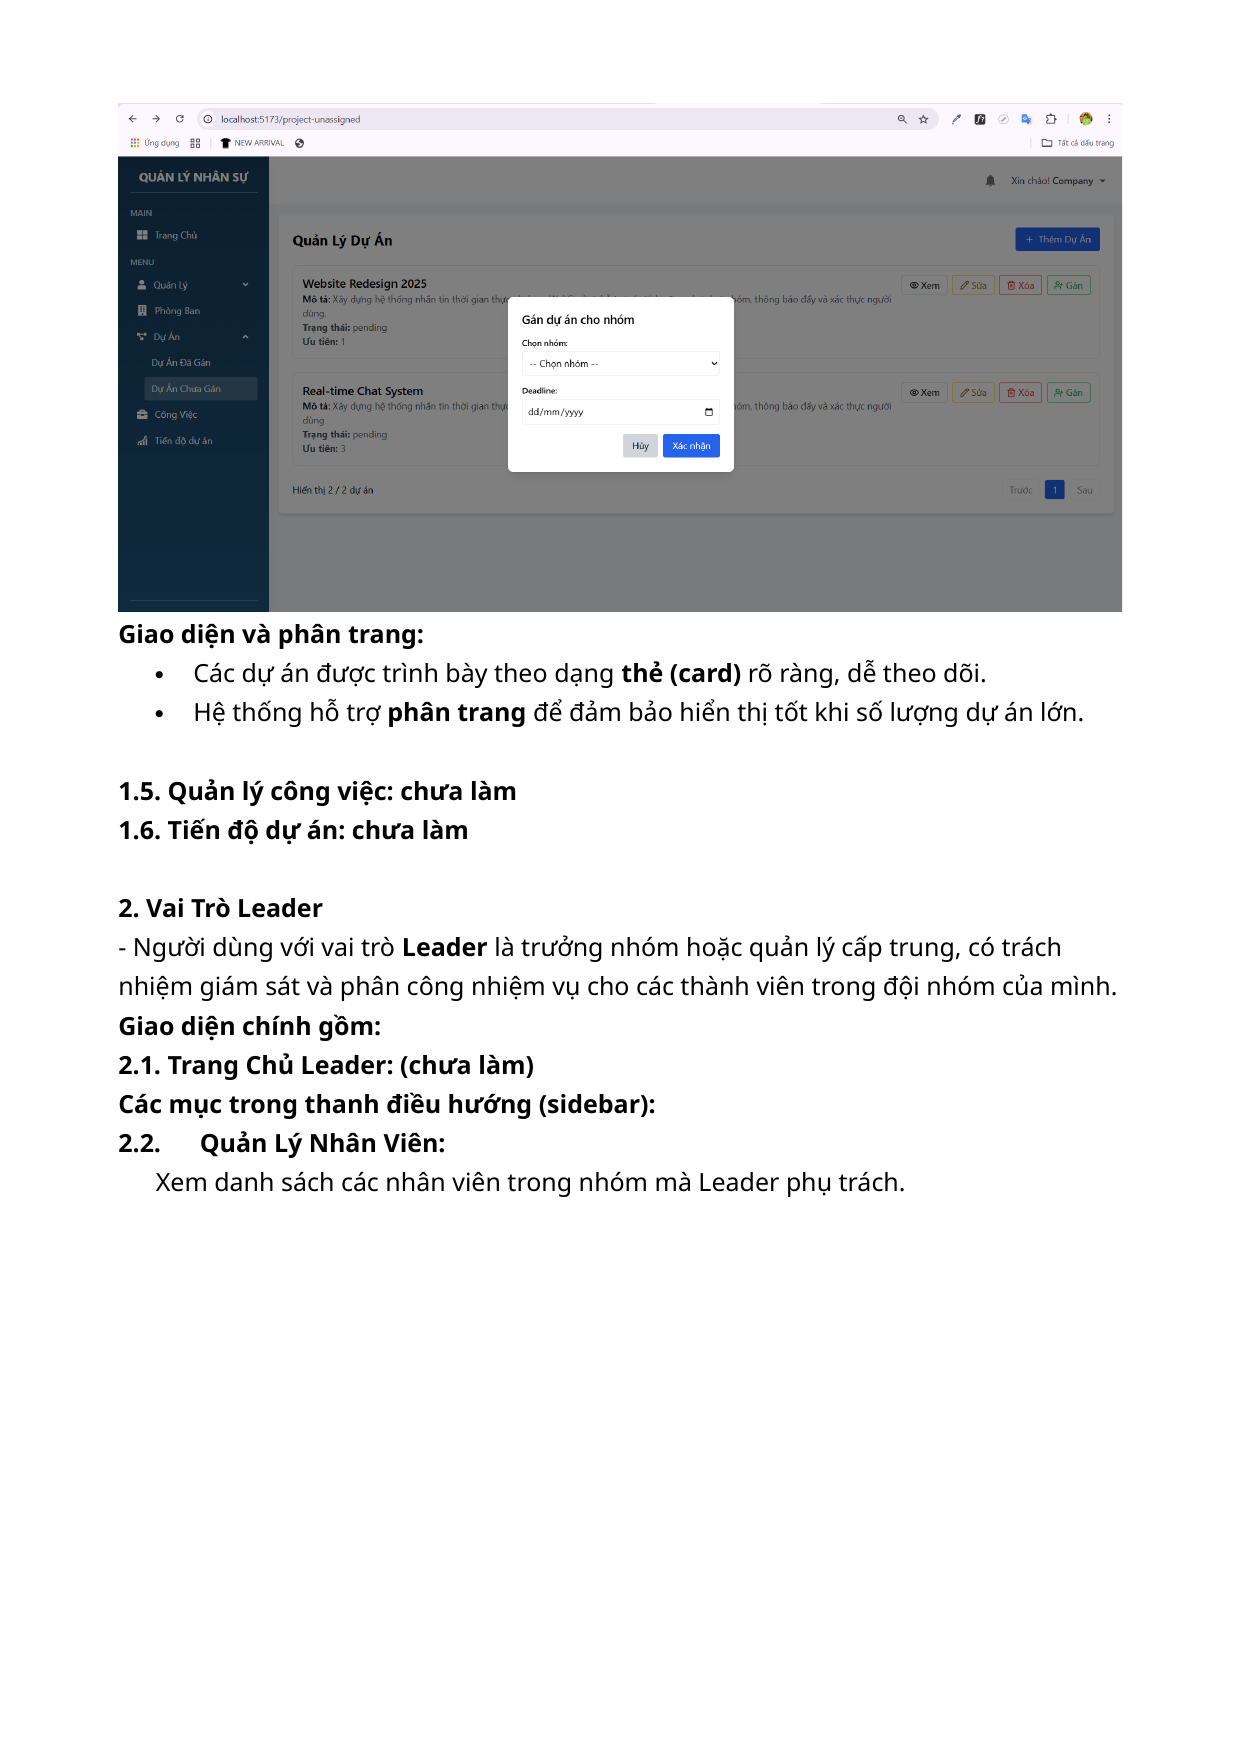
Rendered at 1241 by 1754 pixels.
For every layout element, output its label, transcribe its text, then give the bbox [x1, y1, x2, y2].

picture [118, 103, 1123, 612]
text 2. Vai Trò Leader [118, 891, 1122, 925]
text 2.1. Trang Chủ Leader: (chưa làm) [118, 1047, 1122, 1081]
list Hệ thống hỗ trợ phân trang để đảm bảo hiển thị tốt khi số lượng dự án lớn. [156, 695, 1122, 729]
list Các dự án được trình bày theo dạng thẻ (card) rõ ràng, dễ theo dõi. [156, 656, 1122, 690]
text 1.6. Tiến độ dự án: chưa làm [118, 812, 1122, 846]
text - Người dùng với vai trò Leader là trưởng nhóm hoặc quản lý cấp trung, có trách nhiệm giám sát và phân công nhiệm vụ cho các thành viên trong đội nhóm của mình. [118, 930, 1122, 1003]
text Các mục trong thanh điều hướng (sidebar): [118, 1087, 1122, 1121]
text Giao diện và phân trang: [118, 617, 1122, 651]
text 1.5. Quản lý công việc: chưa làm [118, 773, 1122, 807]
list Quản Lý Nhân Viên: Xem danh sách các nhân viên trong nhóm mà Leader phụ trách. [118, 1126, 1122, 1199]
text Giao diện chính gồm: [118, 1008, 1122, 1042]
